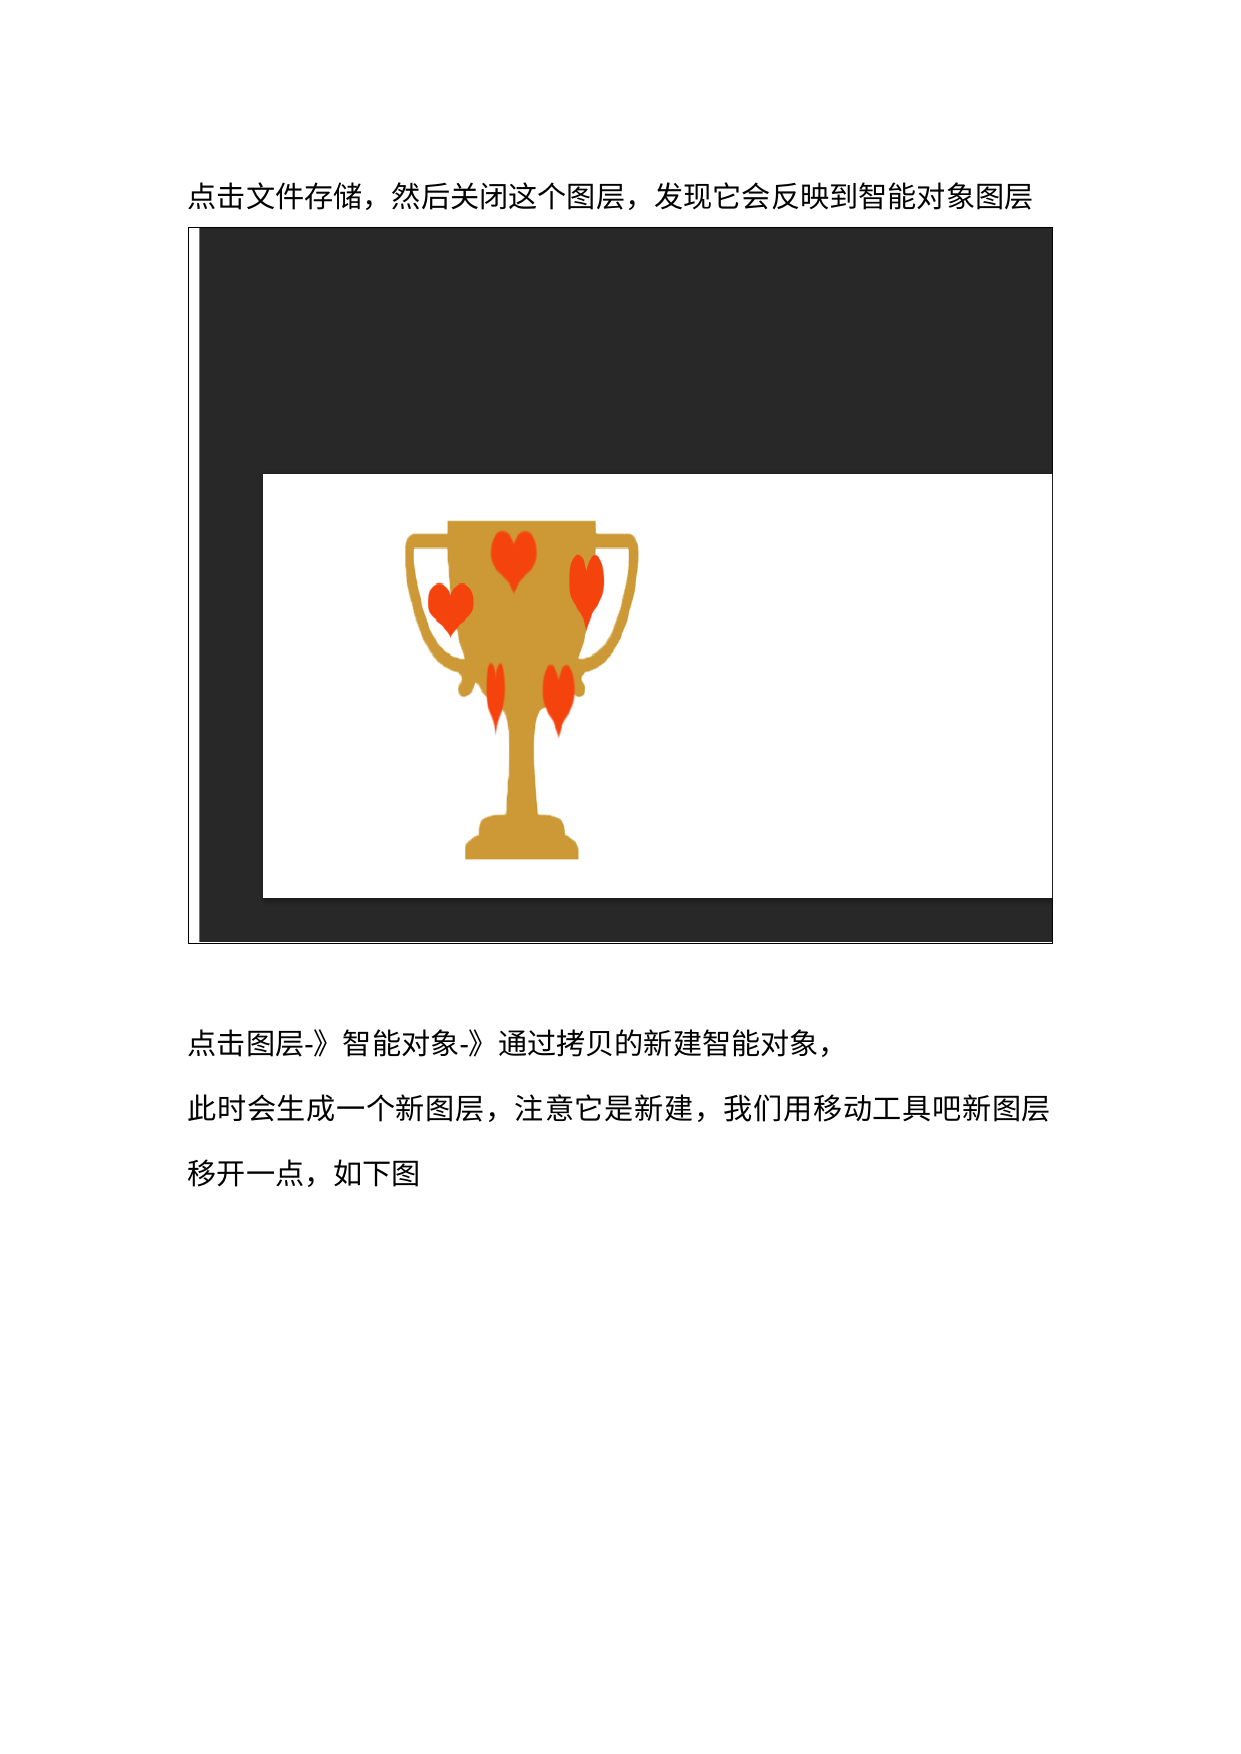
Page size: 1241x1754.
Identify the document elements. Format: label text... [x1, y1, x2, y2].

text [187, 162, 1053, 227]
text 点击图层-》智能对象-》通过拷贝的新建智能对象， [187, 1009, 1053, 1074]
text 此时会生成一个新图层，注意它是新建，我们用移动工具吧新图层移开一点，如下图 [187, 1074, 1053, 1204]
table_header [189, 228, 1052, 943]
picture [199, 228, 1053, 942]
